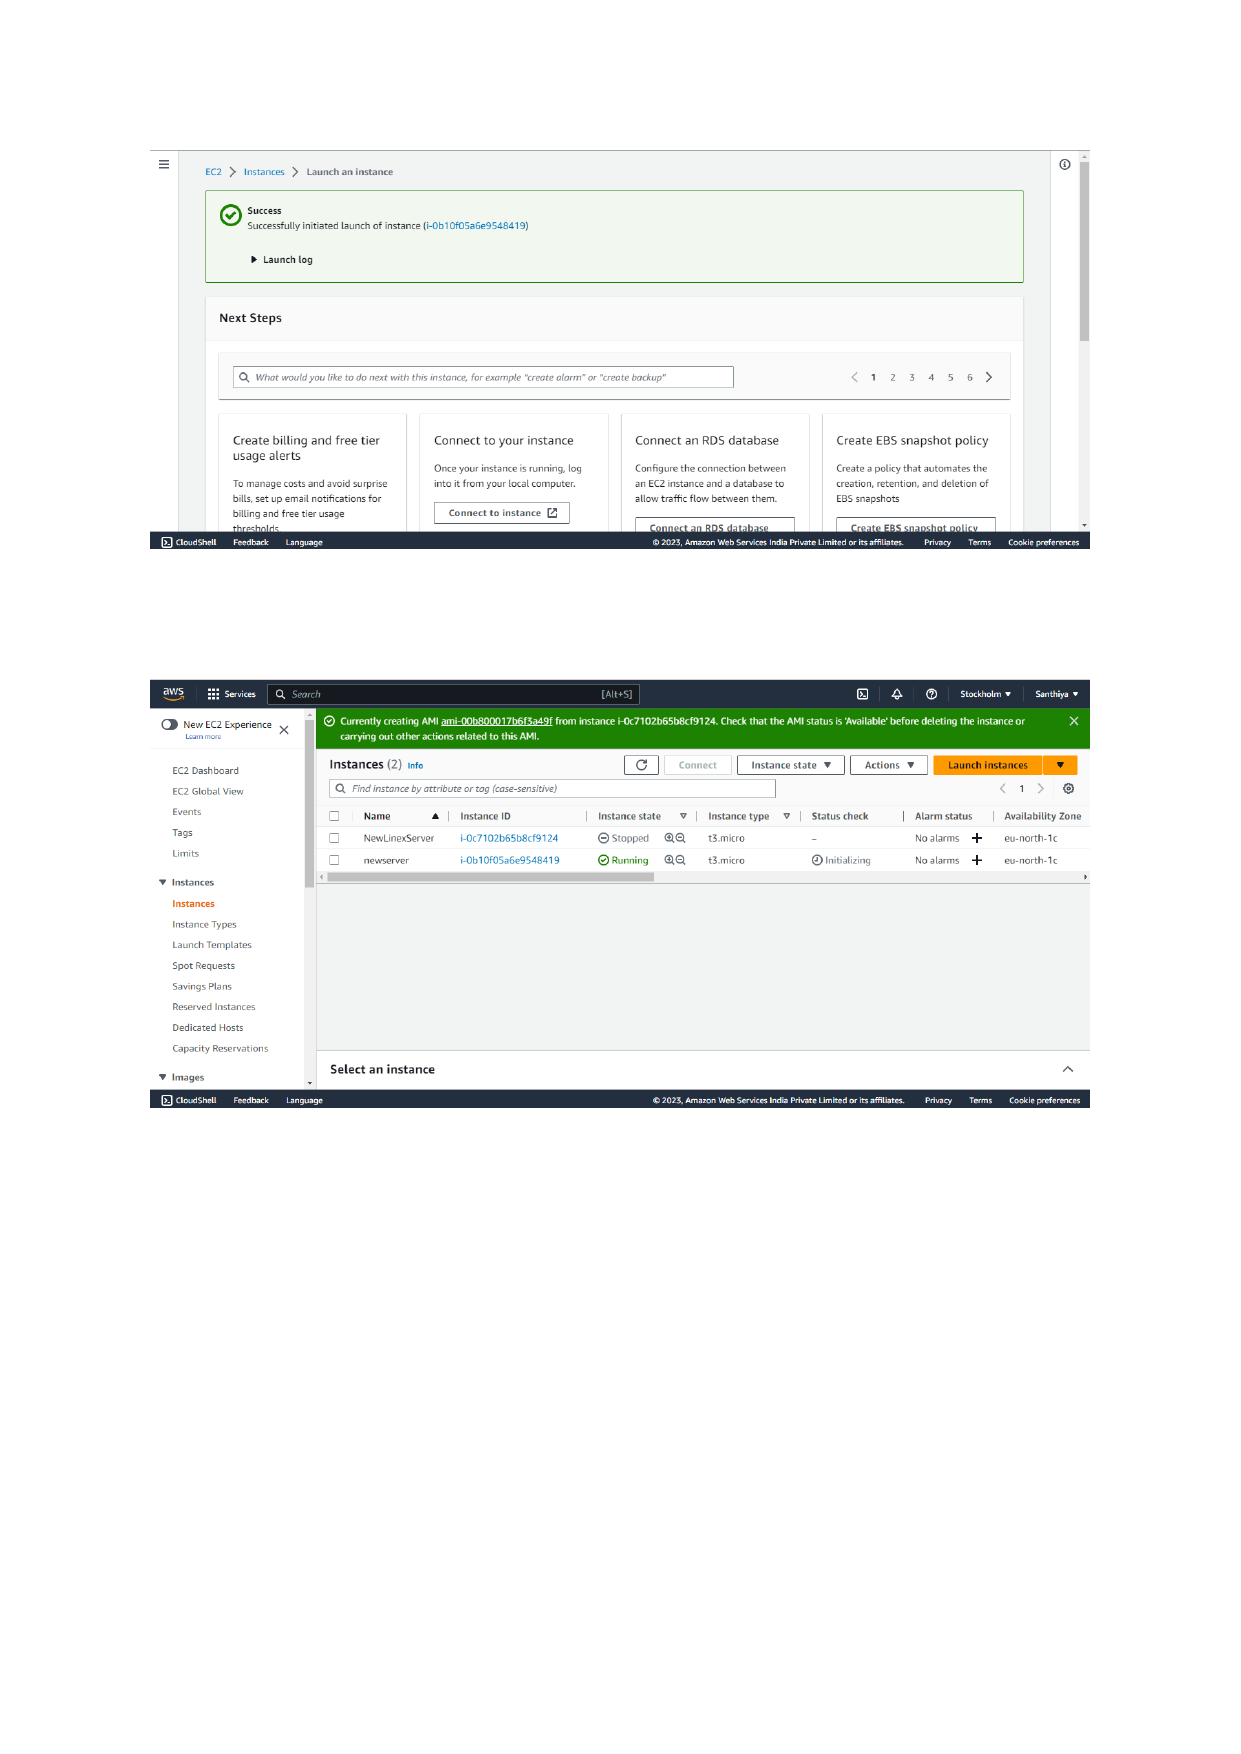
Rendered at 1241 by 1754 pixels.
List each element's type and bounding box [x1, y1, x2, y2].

picture [150, 150, 1090, 549]
picture [150, 679, 1090, 1108]
